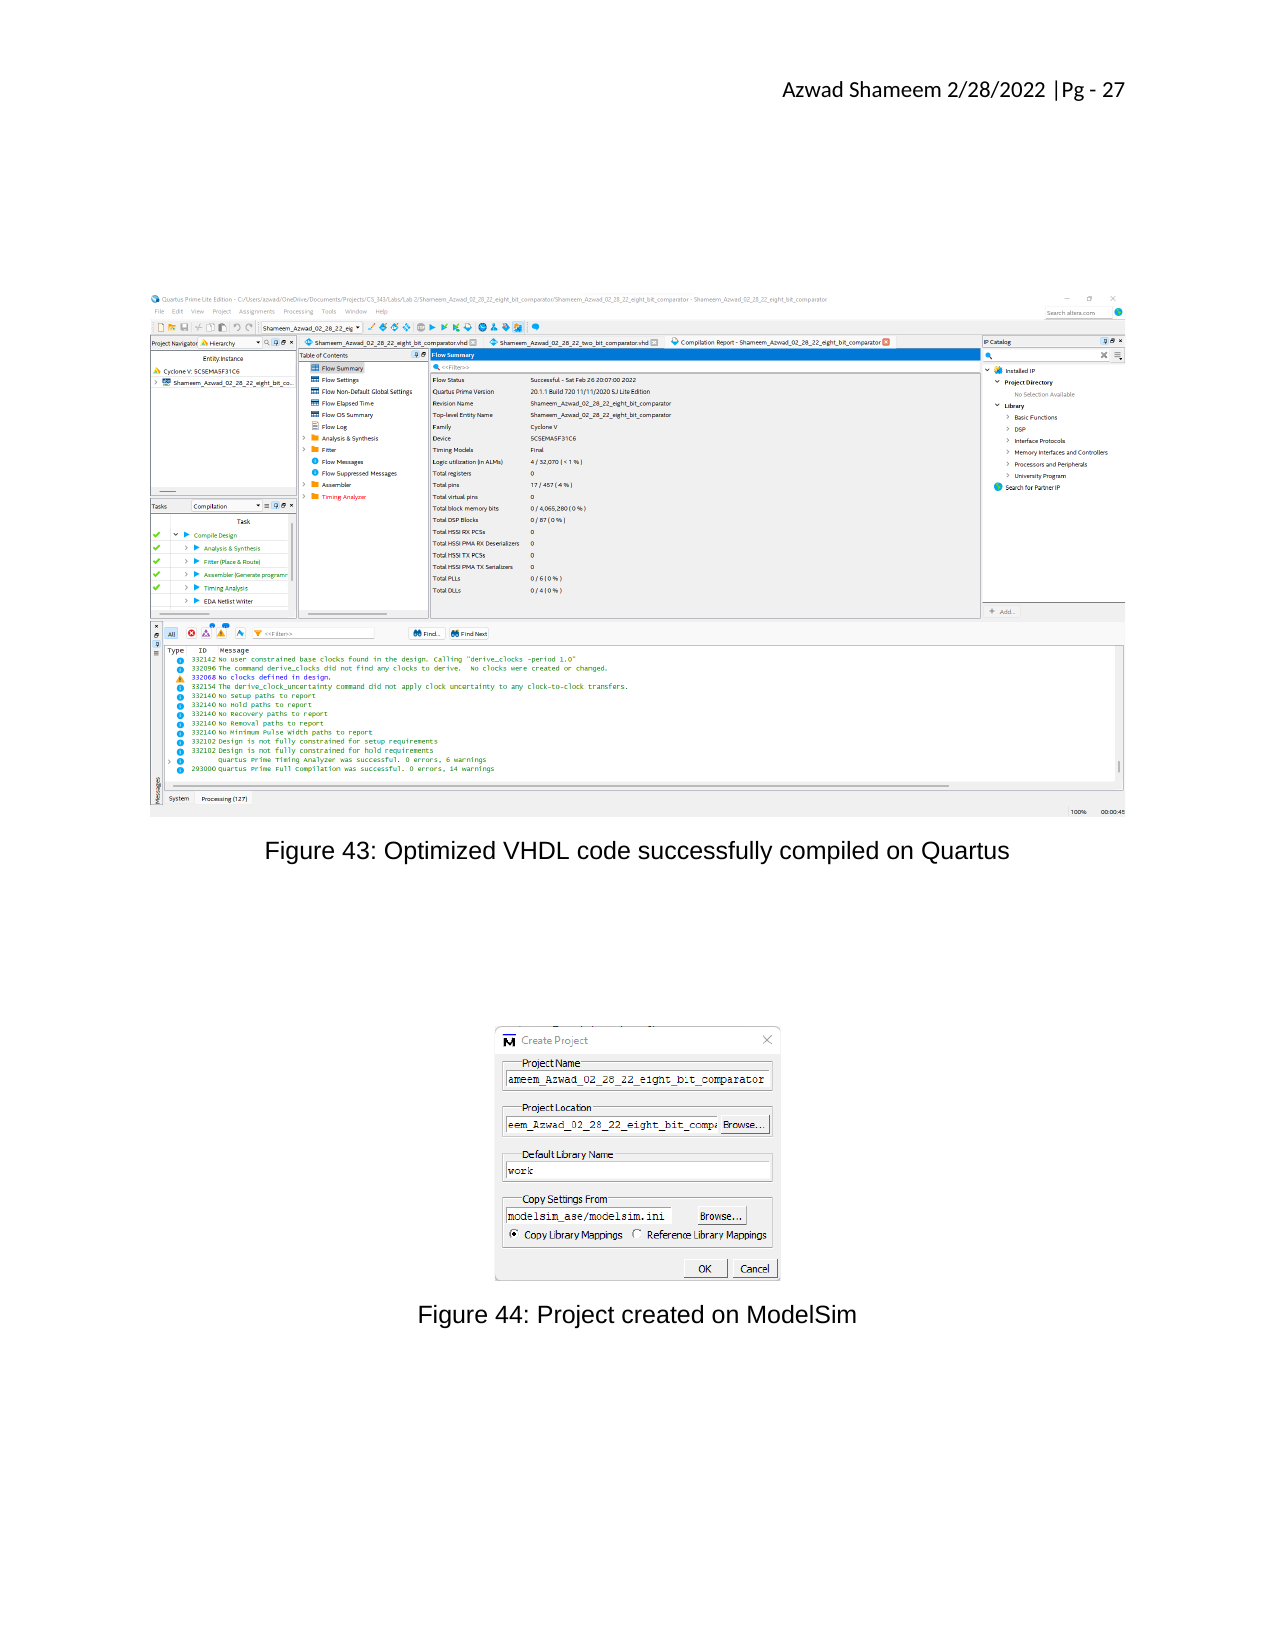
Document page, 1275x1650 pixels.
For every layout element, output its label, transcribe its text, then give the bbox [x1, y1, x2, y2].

picture [150, 293, 1125, 817]
picture [494, 1026, 781, 1281]
text Figure 43: Optimized VHDL code successfully compiled on Quartus [150, 836, 1125, 864]
text Figure 44: Project created on ModelSim [150, 1300, 1125, 1329]
